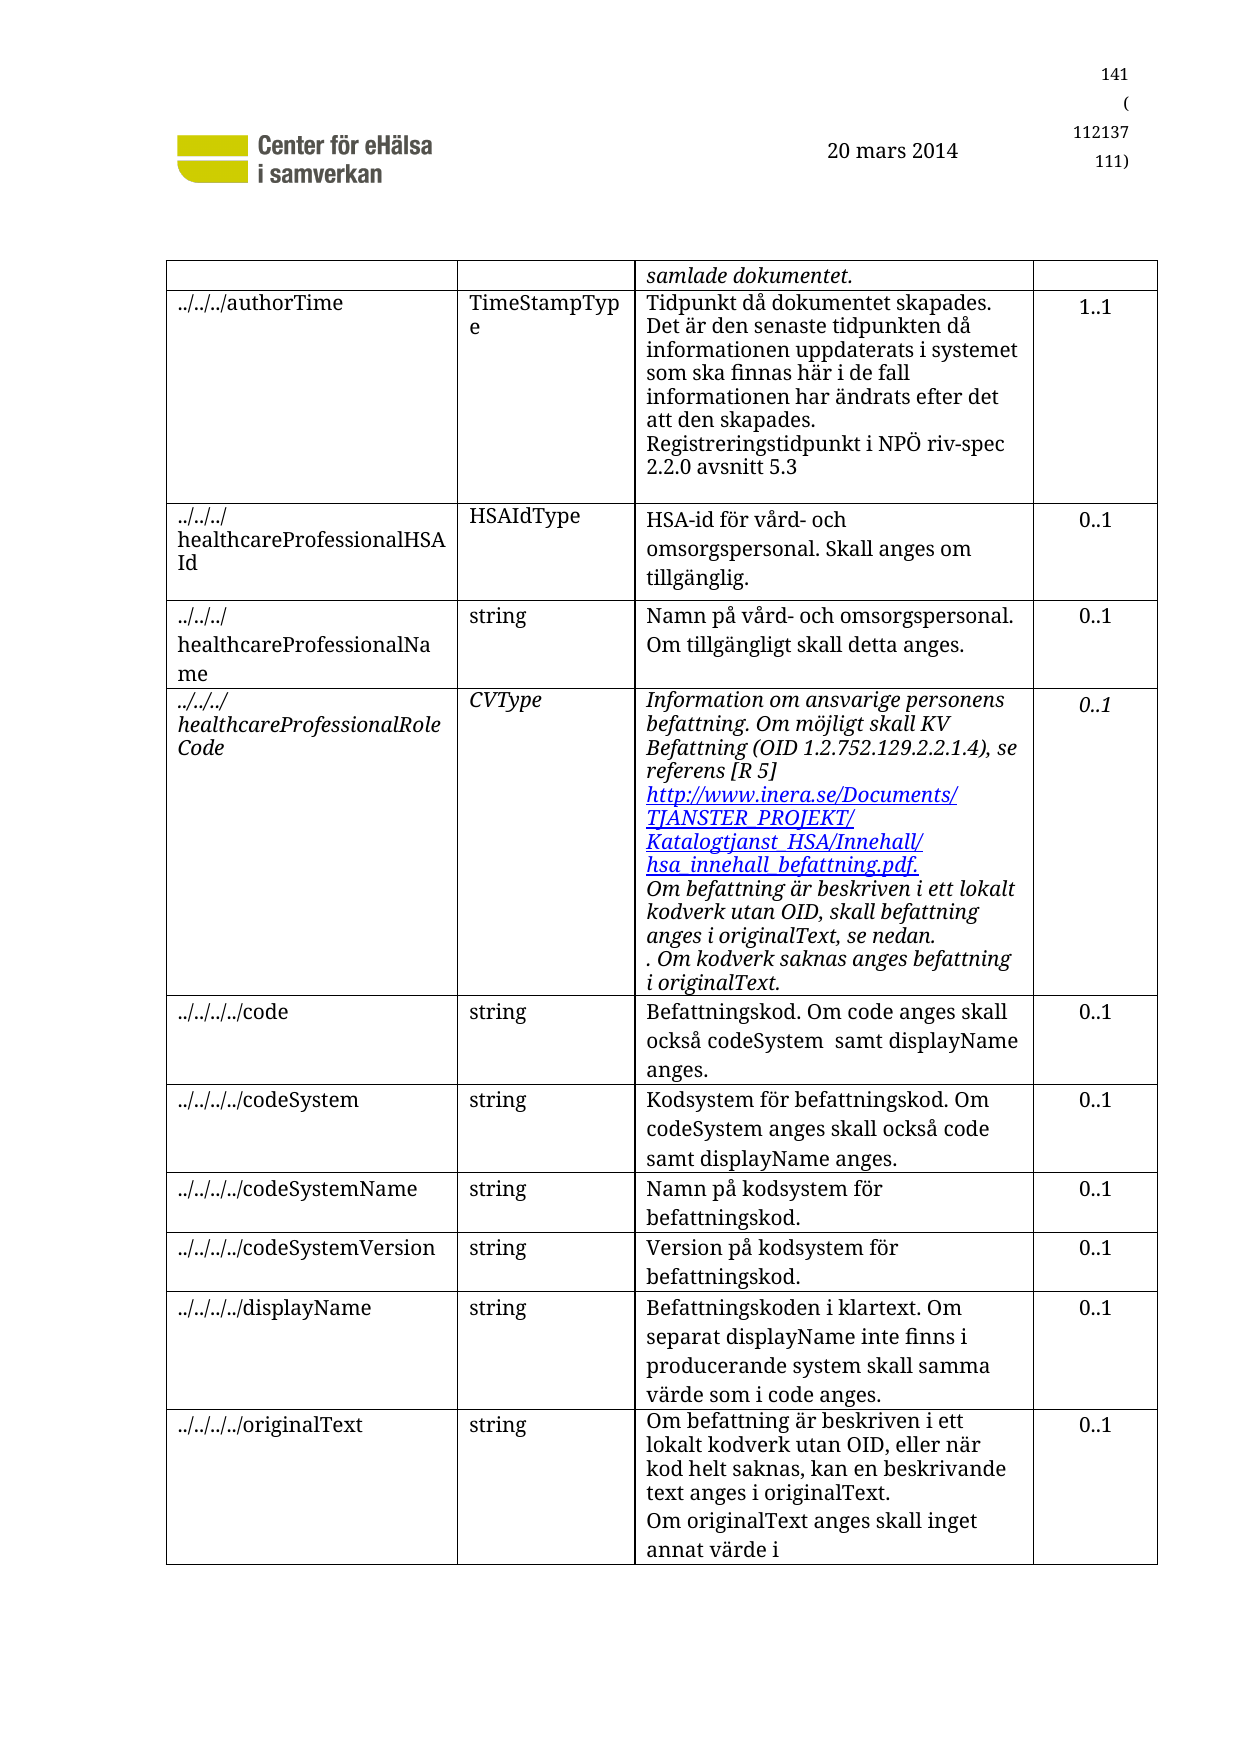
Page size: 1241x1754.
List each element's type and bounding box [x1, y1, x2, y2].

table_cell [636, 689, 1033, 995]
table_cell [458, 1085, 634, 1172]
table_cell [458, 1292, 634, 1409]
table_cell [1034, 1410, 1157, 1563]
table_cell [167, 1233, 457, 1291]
picture [177, 135, 432, 183]
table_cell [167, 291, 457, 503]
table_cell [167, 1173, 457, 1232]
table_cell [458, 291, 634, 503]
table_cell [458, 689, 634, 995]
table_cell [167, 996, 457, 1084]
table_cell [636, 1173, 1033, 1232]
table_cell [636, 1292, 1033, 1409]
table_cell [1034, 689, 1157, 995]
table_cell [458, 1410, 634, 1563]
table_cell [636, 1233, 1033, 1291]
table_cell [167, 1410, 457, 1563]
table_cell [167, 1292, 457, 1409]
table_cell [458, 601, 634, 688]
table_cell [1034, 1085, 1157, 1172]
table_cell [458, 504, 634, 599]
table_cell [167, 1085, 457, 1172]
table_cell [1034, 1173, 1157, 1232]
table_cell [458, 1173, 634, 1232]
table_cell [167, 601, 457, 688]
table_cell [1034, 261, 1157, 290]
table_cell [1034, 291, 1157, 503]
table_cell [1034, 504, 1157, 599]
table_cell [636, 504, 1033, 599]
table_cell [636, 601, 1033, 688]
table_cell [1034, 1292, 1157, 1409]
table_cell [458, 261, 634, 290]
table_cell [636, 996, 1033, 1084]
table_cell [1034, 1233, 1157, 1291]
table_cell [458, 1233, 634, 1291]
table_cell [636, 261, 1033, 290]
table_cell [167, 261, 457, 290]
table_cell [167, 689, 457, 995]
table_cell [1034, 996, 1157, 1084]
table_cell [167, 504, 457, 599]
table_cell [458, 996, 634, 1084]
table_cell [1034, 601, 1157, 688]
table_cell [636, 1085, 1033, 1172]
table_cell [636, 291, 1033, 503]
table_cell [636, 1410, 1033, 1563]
